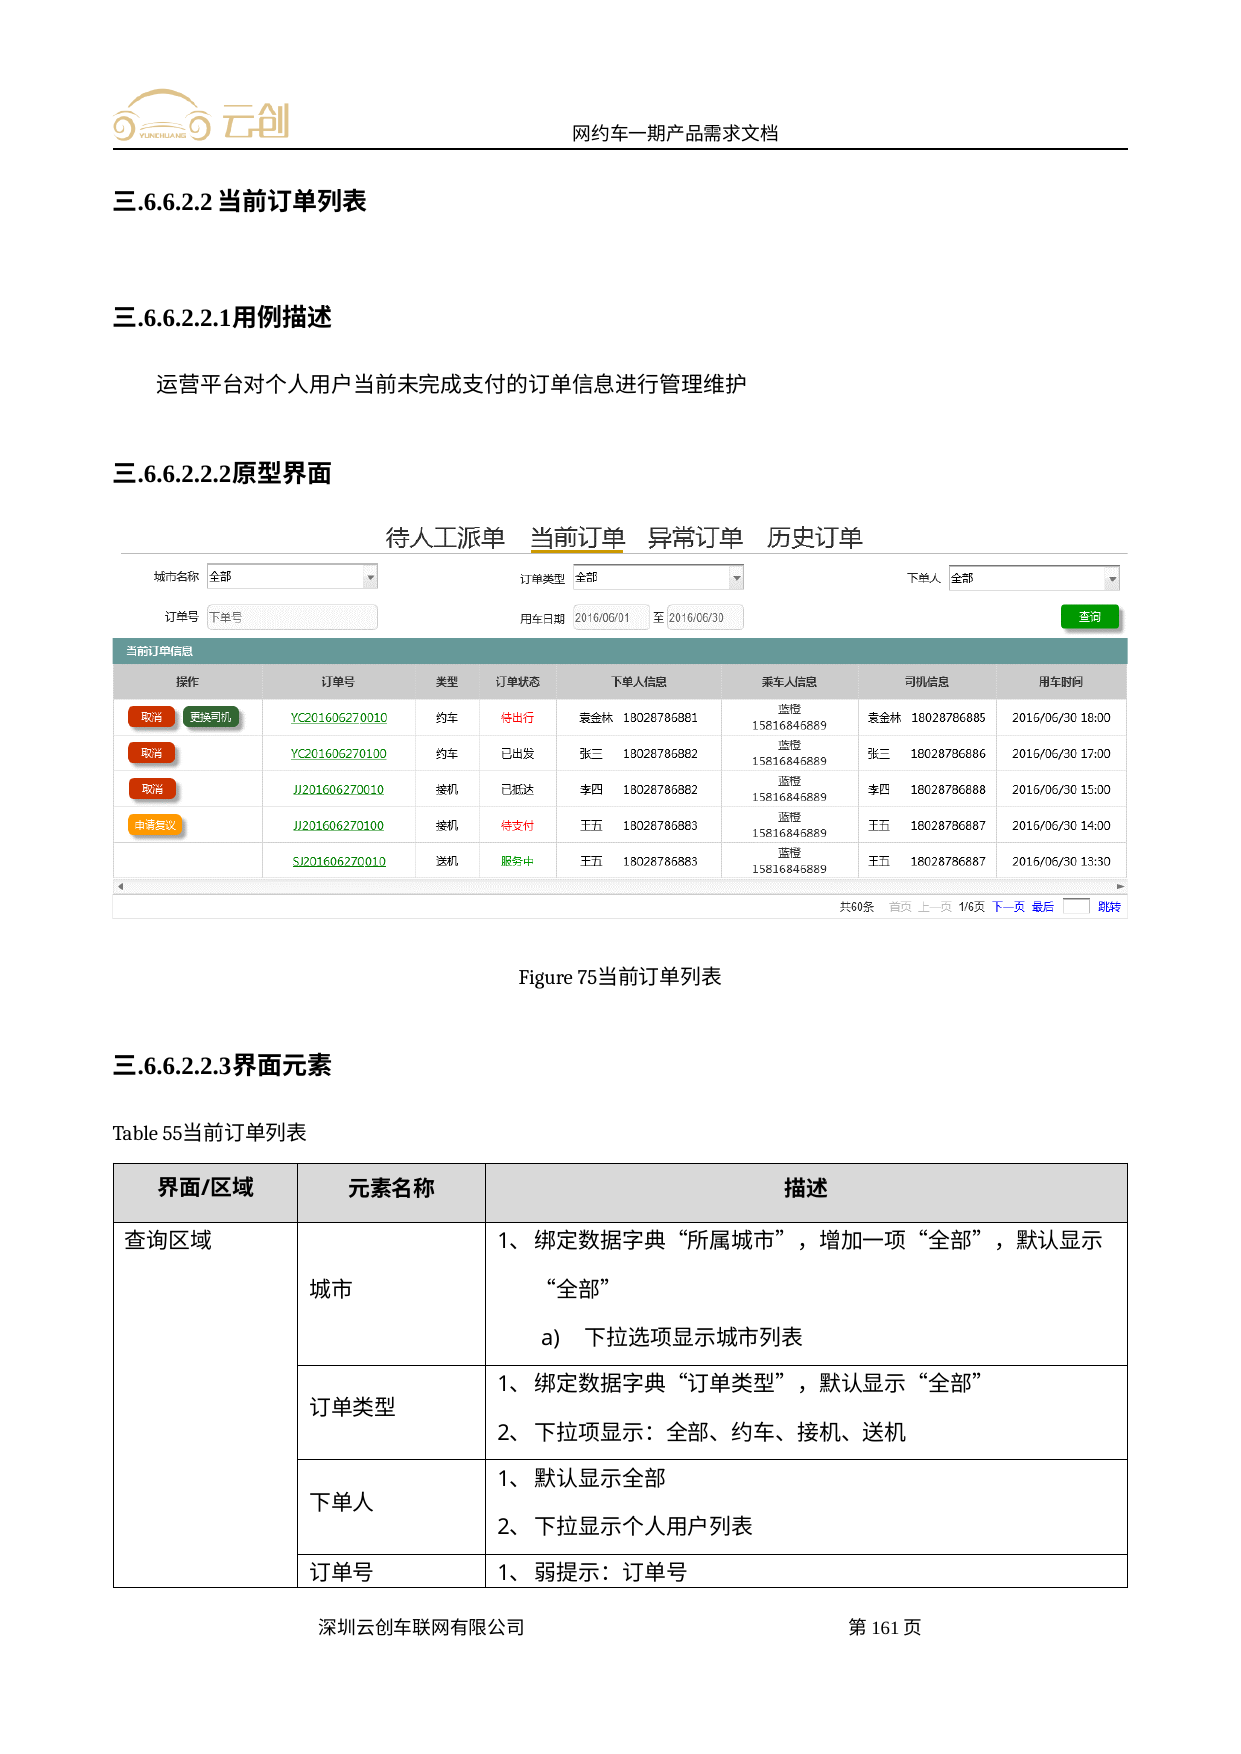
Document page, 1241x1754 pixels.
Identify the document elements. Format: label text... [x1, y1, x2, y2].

picture [112, 88, 289, 141]
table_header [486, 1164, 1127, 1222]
subtitle 当前订单列表 [112, 167, 1128, 232]
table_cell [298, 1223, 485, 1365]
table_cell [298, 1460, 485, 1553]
list 运营平台对个人用户当前未完成支付的订单信息进行管理维护 [112, 366, 1128, 399]
subtitle 界面元素 [112, 1031, 1128, 1096]
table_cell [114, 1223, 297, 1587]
picture [112, 523, 1128, 919]
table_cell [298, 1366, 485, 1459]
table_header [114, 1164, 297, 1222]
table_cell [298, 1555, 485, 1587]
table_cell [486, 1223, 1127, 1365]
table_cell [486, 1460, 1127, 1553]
subtitle 用例描述 [112, 283, 1128, 348]
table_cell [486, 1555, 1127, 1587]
subtitle 原型界面 [112, 439, 1128, 504]
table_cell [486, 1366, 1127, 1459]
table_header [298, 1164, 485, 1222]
